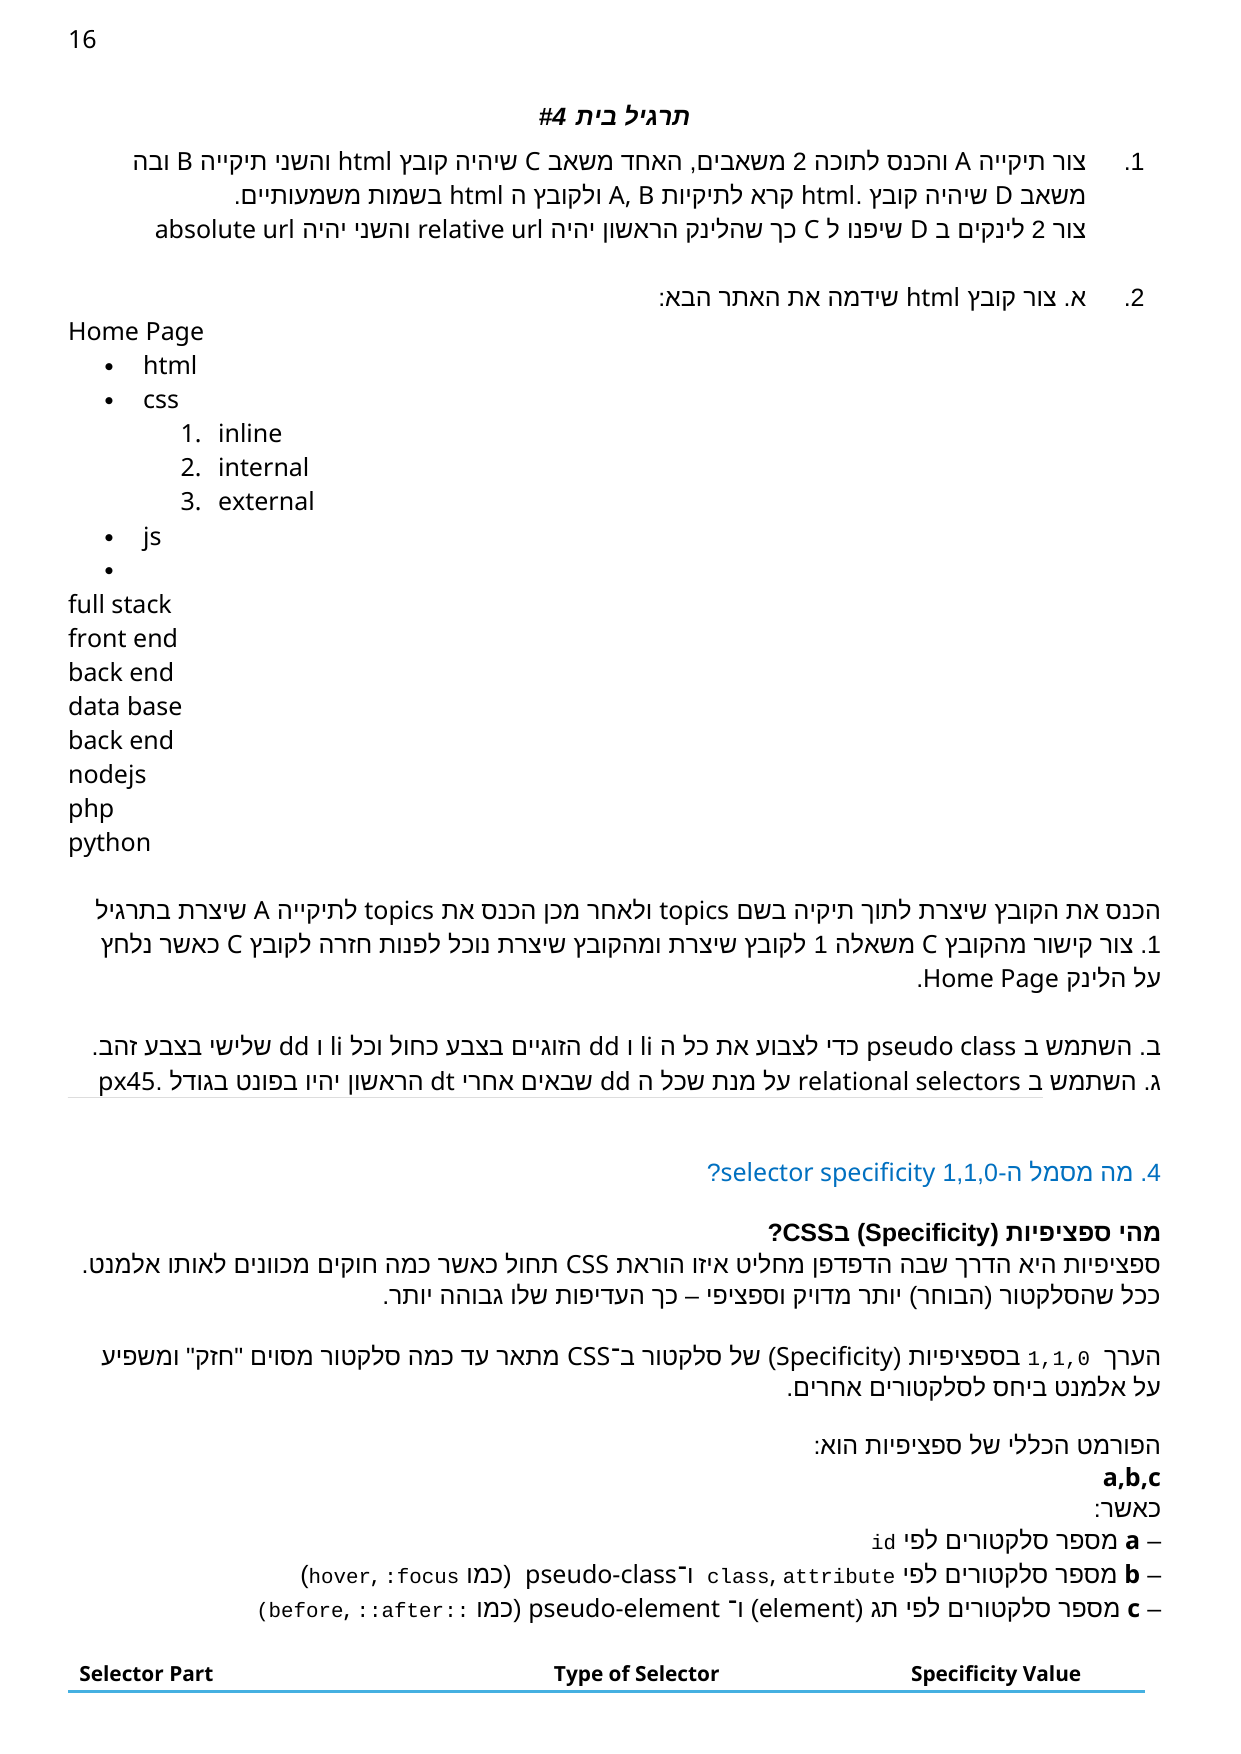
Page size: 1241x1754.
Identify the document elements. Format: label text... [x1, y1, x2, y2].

text הערך 1,1,0 בספציפיות (Specificity) של סלקטור ב־CSS מתאר עד כמה סלקטור מסוים "חזק" ומשפיע על אלמנט ביחס לסלקטורים אחרים. [68, 1339, 1161, 1402]
subtitle 4. מה מסמל ה-1,1,0 selector specificity? [68, 1155, 721, 1189]
text Home Page [68, 314, 1161, 348]
table_header Selector Part [68, 1659, 426, 1690]
subtitle 4. מה מסמל ה-1,1,0 selector specificity? [936, 1155, 1161, 1189]
text ככל שהסלקטור (הבוחר) יותר מדויק וספציפי – כך העדיפות שלו גבוהה יותר. [68, 1281, 1161, 1310]
subtitle תרגיל בית #4 [68, 102, 1161, 131]
list external [180, 484, 1161, 518]
text – c מספר סלקטורים לפי תג (element) ו־ pseudo-element (כמו ::before, ::after) [68, 1591, 1161, 1625]
list css [105, 382, 1161, 416]
text הפורמט הכללי של ספציפיות הוא: a,b,c כאשר: [68, 1431, 1161, 1523]
list html [105, 348, 1161, 382]
list js [105, 518, 1161, 552]
text back end nodejs php python [68, 722, 1161, 859]
text ג. השתמש ב relational selectors על מנת שכל ה dd שבאים אחרי dt הראשון יהיו בפונט בגודל .px45 [68, 1063, 1161, 1097]
list א. צור קובץ html שידמה את האתר הבא: [68, 280, 1123, 314]
text full stack front end back end data base [68, 586, 1161, 722]
list צור תיקייה A והכנס לתוכה 2 משאבים, האחד משאב C שיהיה קובץ html והשני תיקייה B ובה משאב D שיהיה קובץ .html קרא לתיקיות A, B ולקובץ ה html בשמות משמעותיים. צור 2 לינקים ב D שיפנו ל C כך שהלינק הראשון יהיה relative url והשני יהיה absolute url [68, 143, 1123, 246]
text – a מספר סלקטורים לפי id [68, 1523, 1161, 1557]
text – b מספר סלקטורים לפי class, attribute ו־pseudo-class (כמו hover, :focus) [68, 1557, 1161, 1591]
table_header Specificity Value [847, 1659, 1145, 1690]
table_header Type of Selector [426, 1659, 847, 1690]
text ב. השתמש ב pseudo class כדי לצבוע את כל ה li ו dd הזוגיים בצבע כחול וכל li ו dd שלישי בצבע זהב. [68, 1029, 1161, 1063]
list internal [180, 450, 1161, 484]
text מהי ספציפיות (Specificity) בCSS? [68, 1218, 1161, 1247]
text הכנס את הקובץ שיצרת לתוך תיקיה בשם topics ולאחר מכן הכנס את topics לתיקייה A שיצרת בתרגיל 1. צור קישור מהקובץ C משאלה 1 לקובץ שיצרת ומהקובץ שיצרת נוכל לפנות חזרה לקובץ C כאשר נלחץ על הלינק Home Page. [68, 893, 1161, 995]
text ספציפיות היא הדרך שבה הדפדפן מחליט איזו הוראת CSS תחול כאשר כמה חוקים מכוונים לאותו אלמנט. [68, 1247, 1161, 1281]
list inline [180, 416, 1161, 450]
